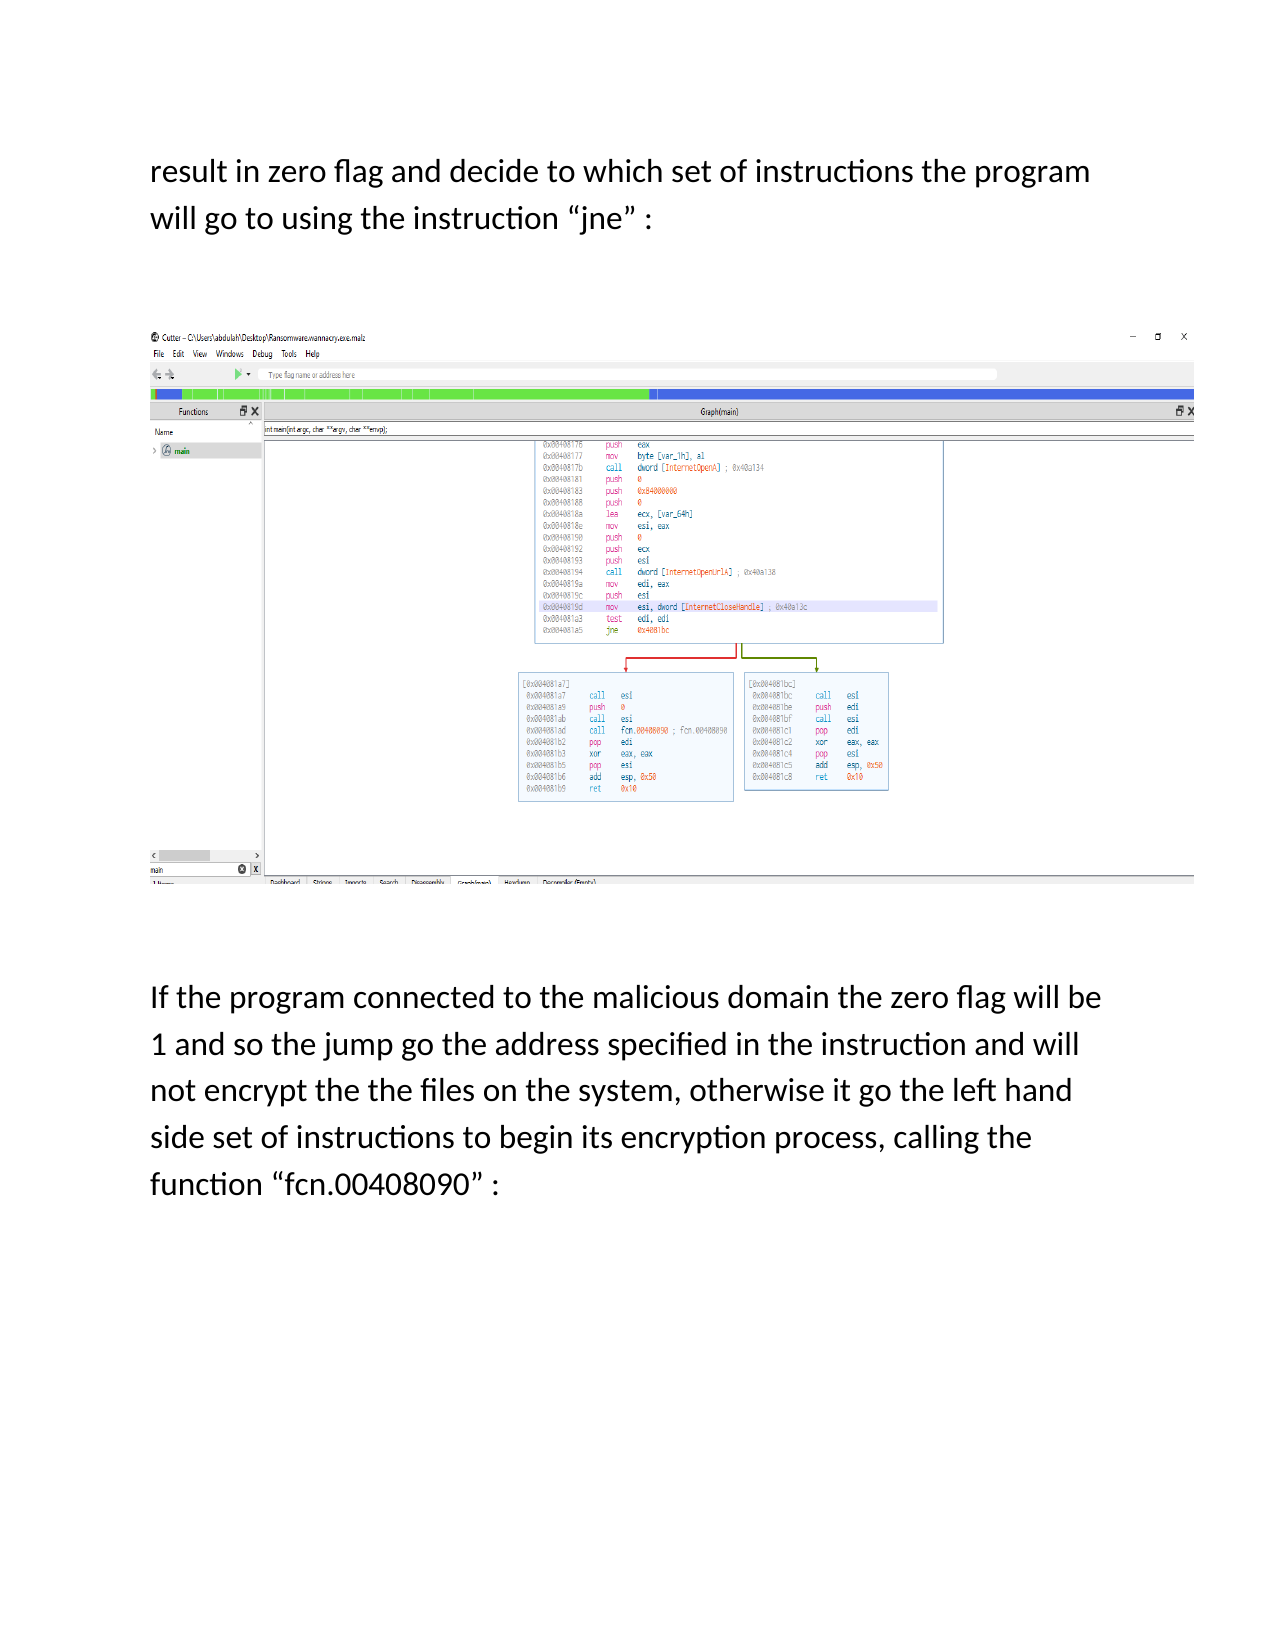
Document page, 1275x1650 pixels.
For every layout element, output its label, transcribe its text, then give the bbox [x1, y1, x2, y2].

text If the program connected to the malicious domain the zero flag will be 1 and so the jump go the address specified in the instruction and will not encrypt the the files on the system, otherwise it go the left hand side set of instructions to begin its encryption process, calling the function “fcn.00408090” : [150, 976, 1125, 1204]
picture [150, 332, 1194, 884]
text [150, 150, 1125, 237]
